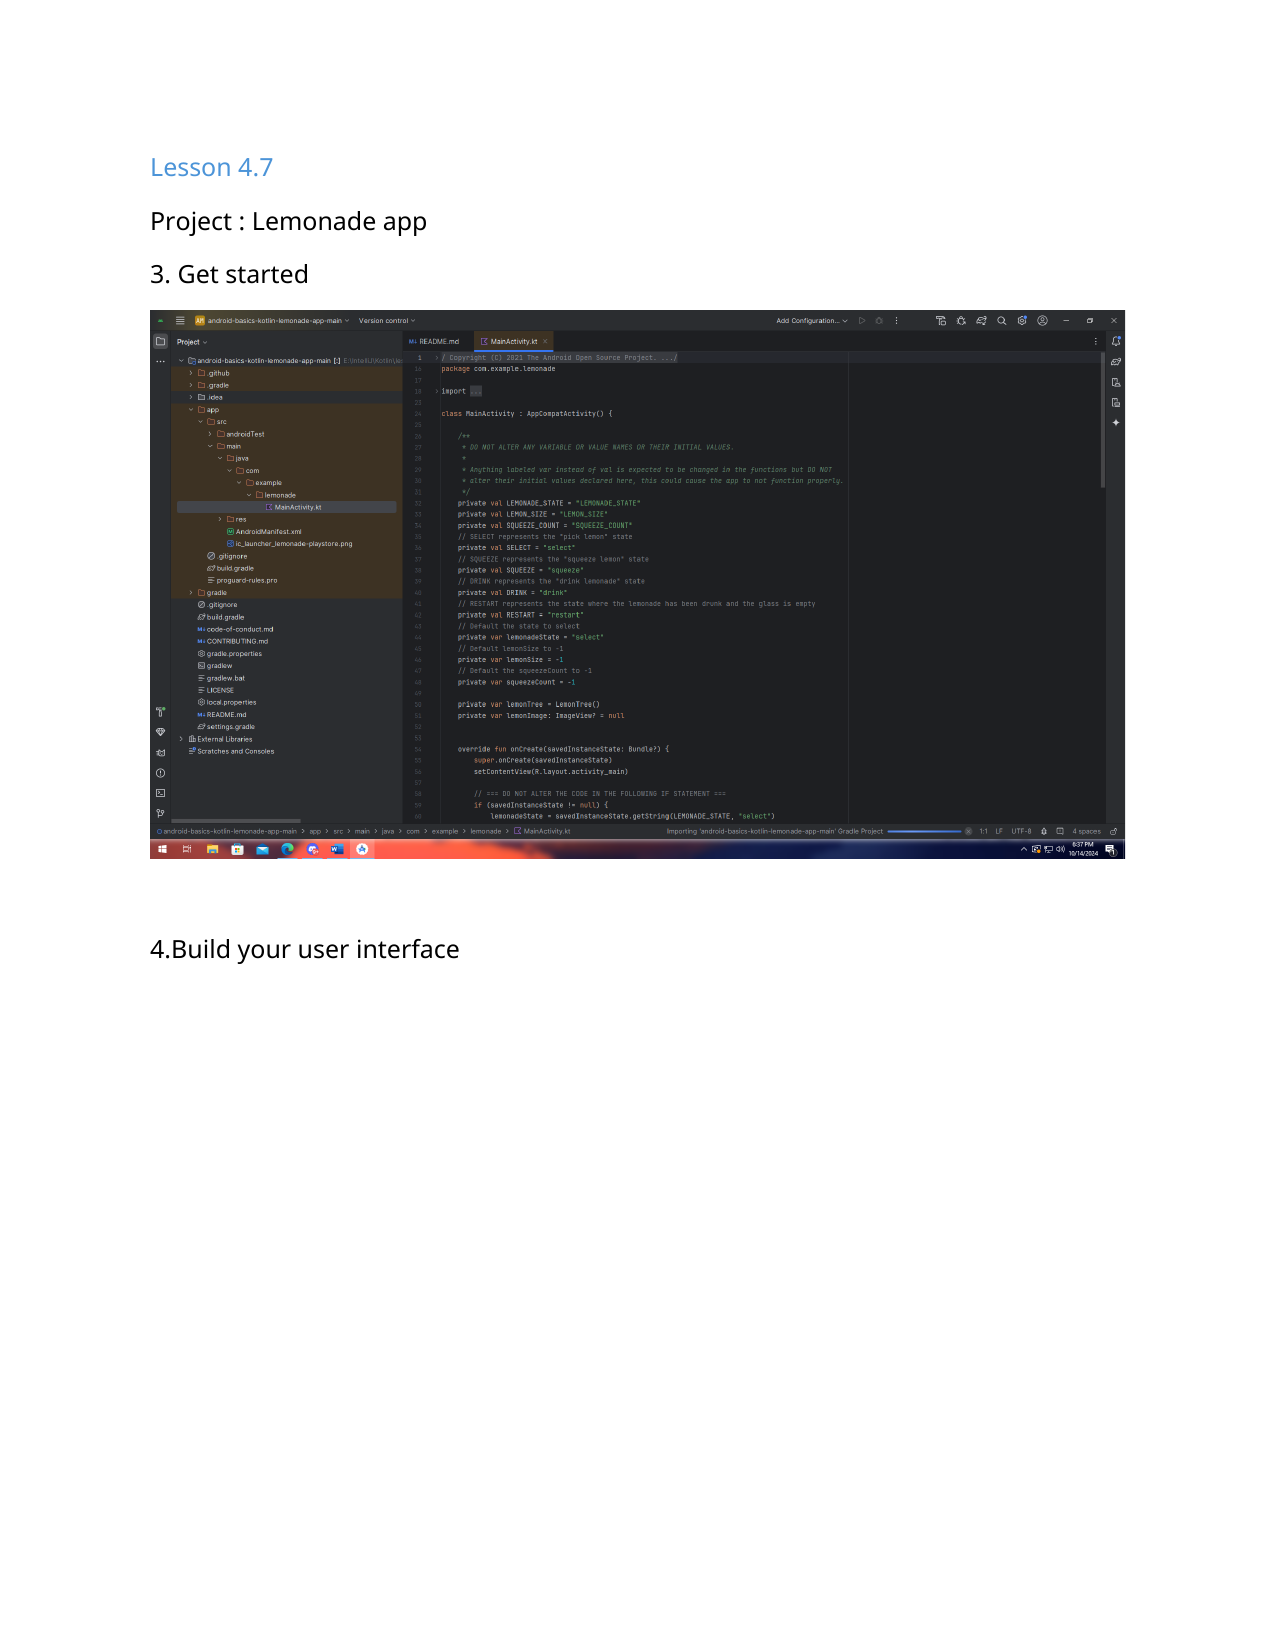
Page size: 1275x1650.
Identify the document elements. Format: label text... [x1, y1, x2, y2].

picture [150, 310, 1125, 859]
text 4.Build your user interface [150, 931, 1125, 965]
text Lesson 4.7 [150, 150, 1125, 184]
text 3. Get started [150, 257, 1125, 291]
text Project : Lemonade app [150, 203, 1125, 237]
